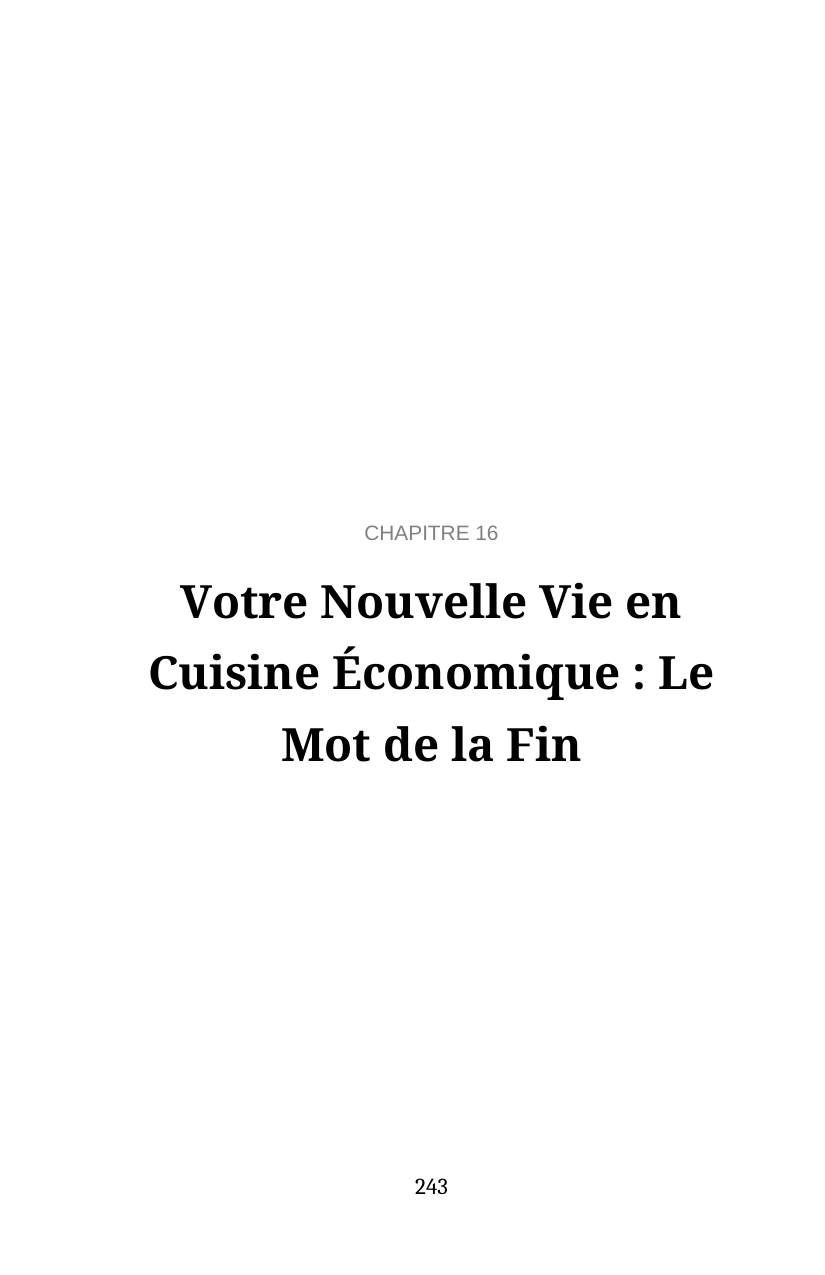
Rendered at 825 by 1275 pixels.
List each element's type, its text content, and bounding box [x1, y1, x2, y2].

text Votre Nouvelle Vie en Cuisine Économique : Le Mot de la Fin [112, 569, 750, 775]
text CHAPITRE 16 [112, 521, 750, 545]
